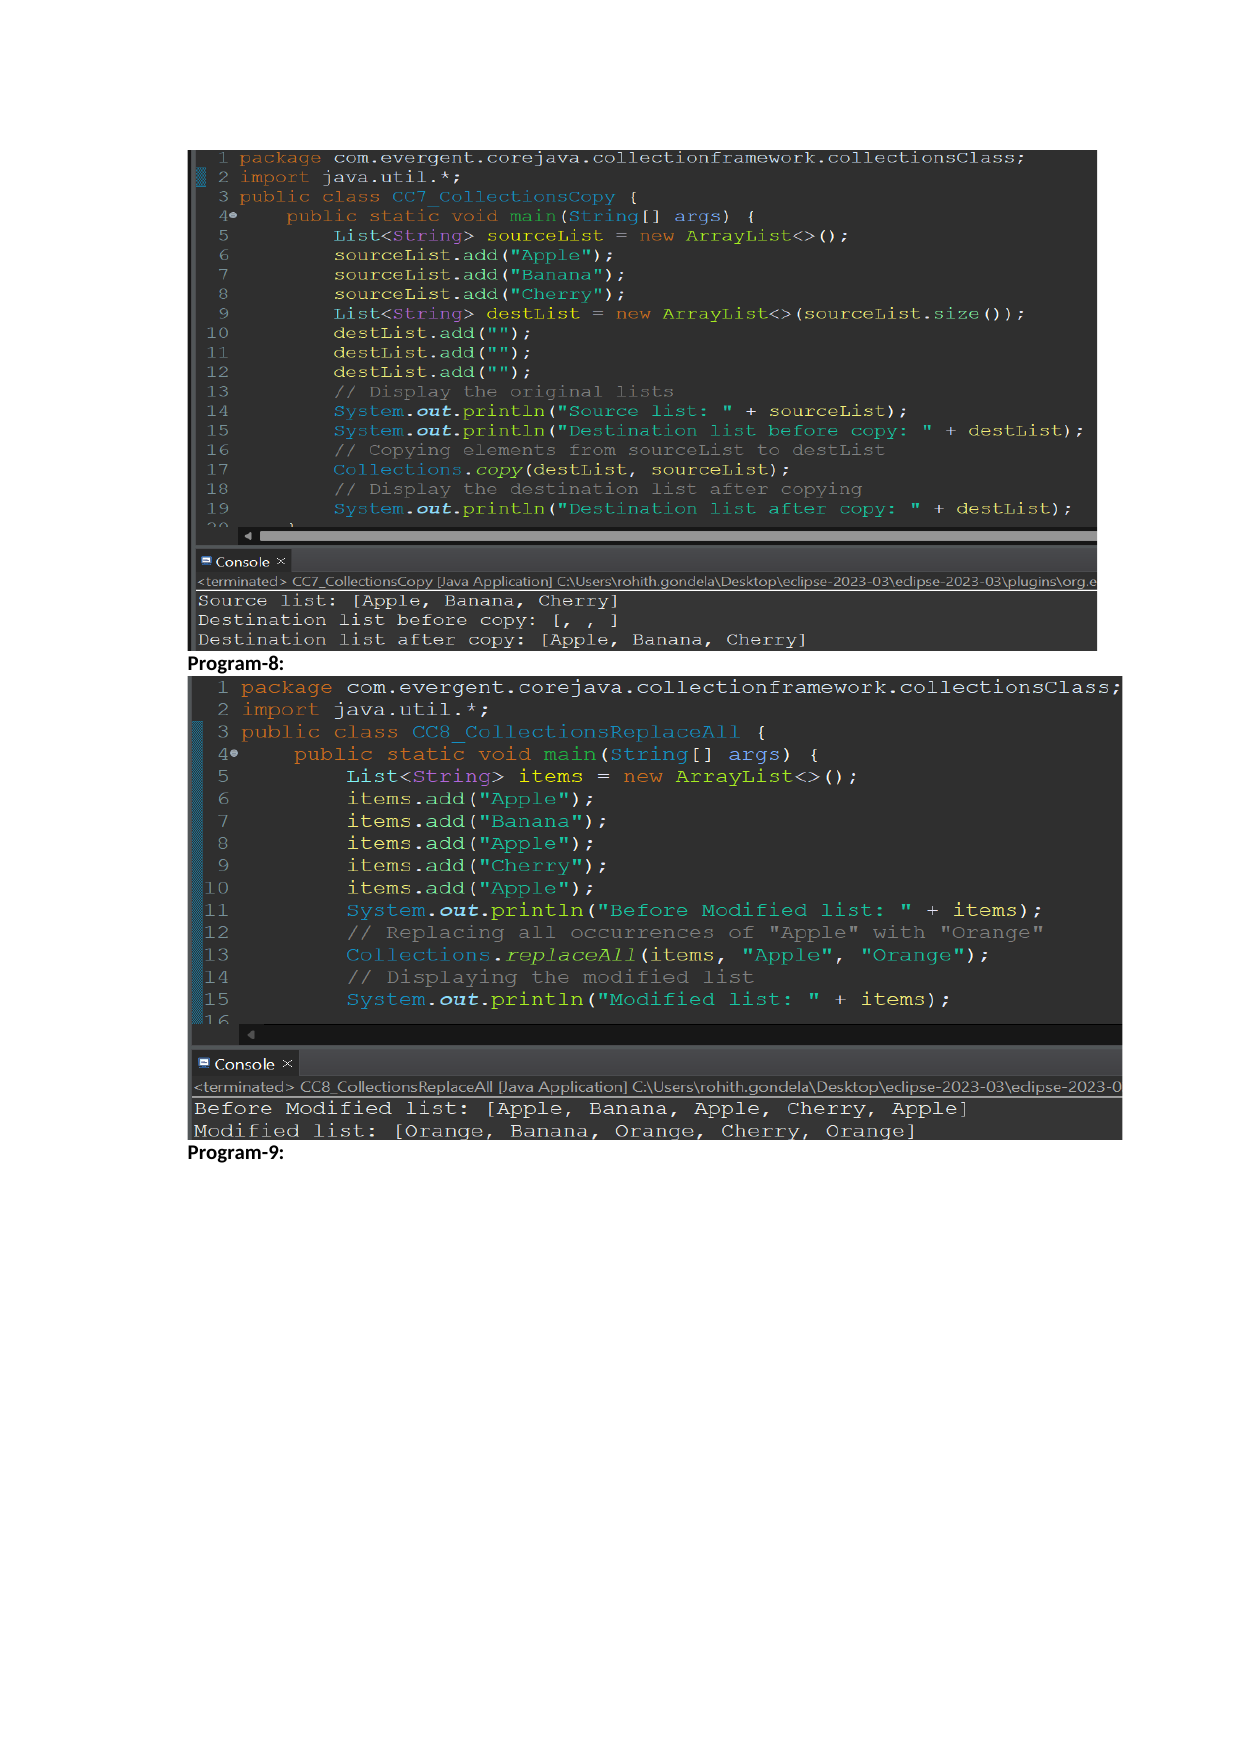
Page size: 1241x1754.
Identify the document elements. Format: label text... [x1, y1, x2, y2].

picture [187, 676, 1123, 1140]
picture [187, 150, 1098, 651]
list Program-8: [187, 651, 1053, 676]
list Program-9: [187, 1140, 1053, 1164]
